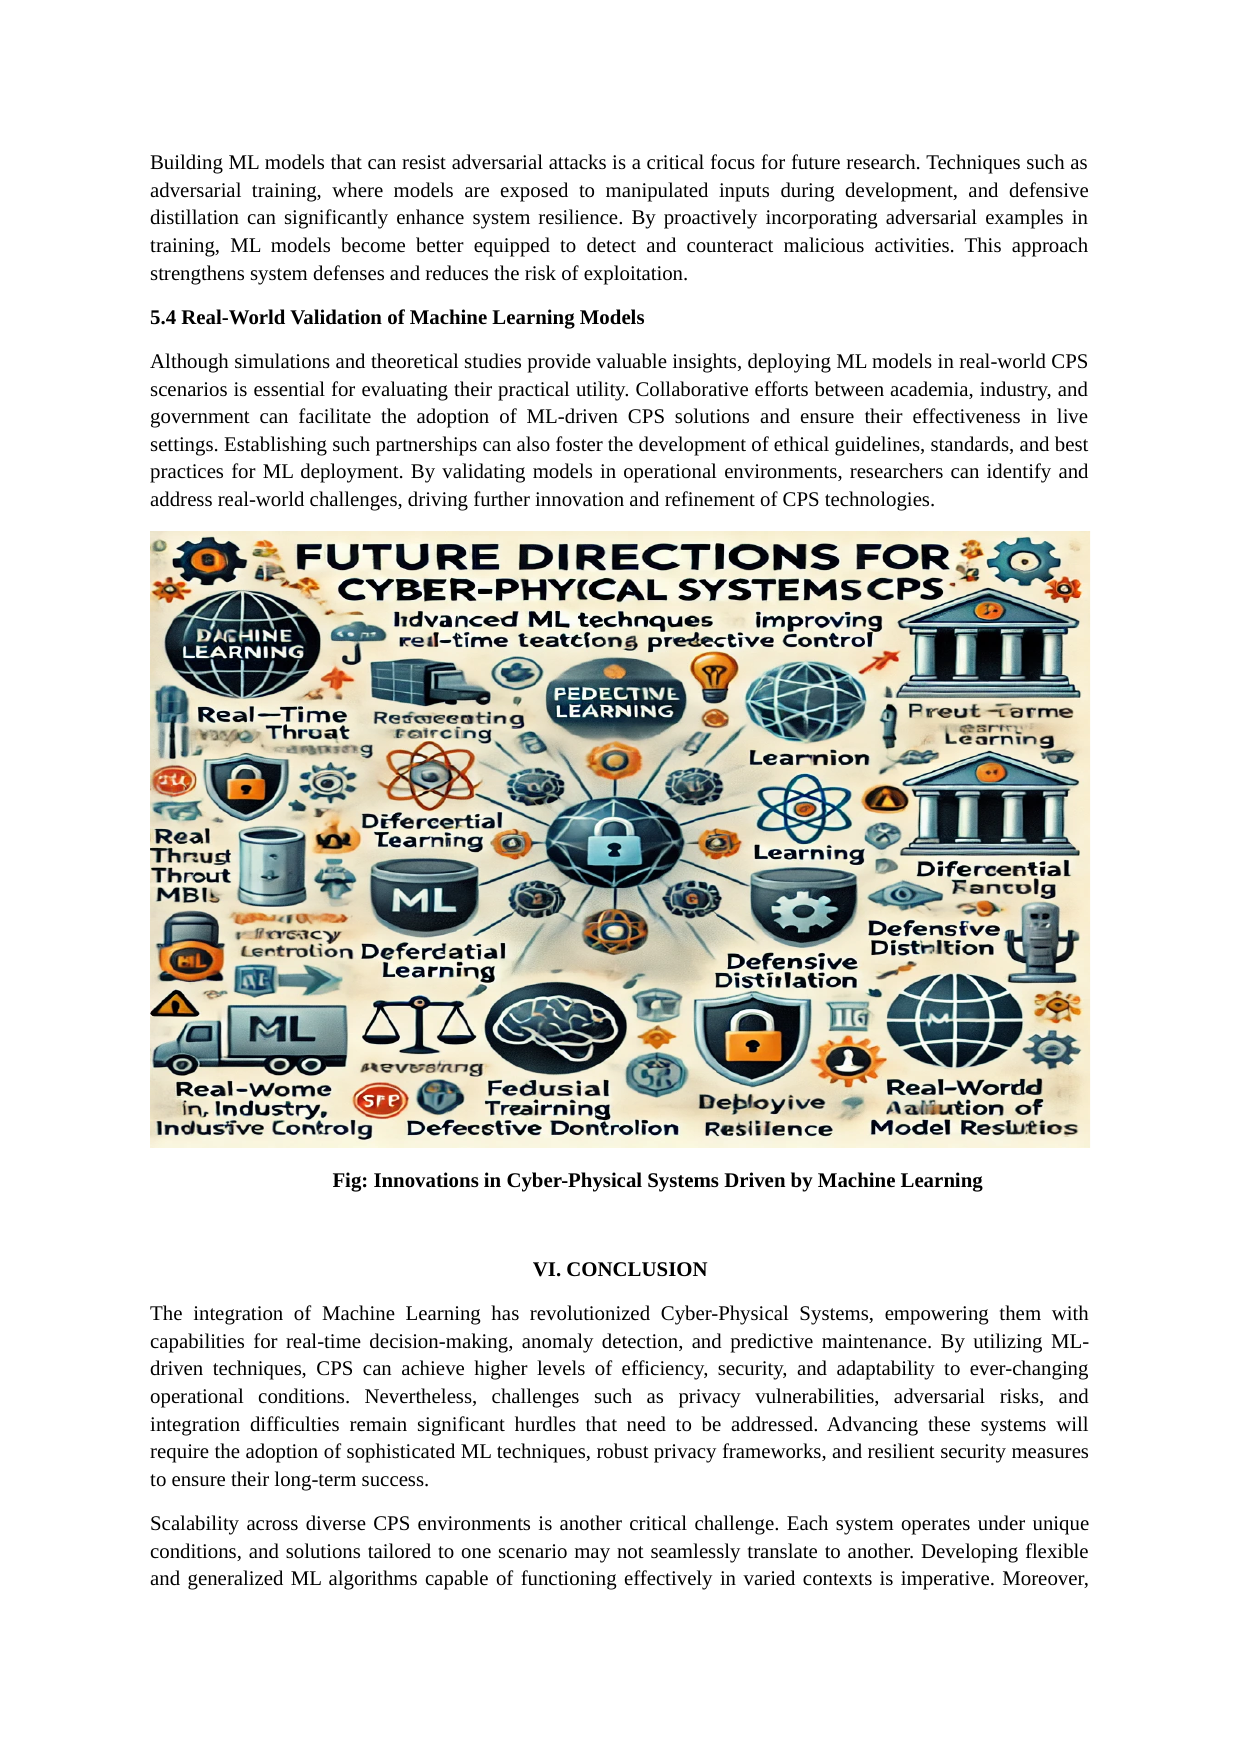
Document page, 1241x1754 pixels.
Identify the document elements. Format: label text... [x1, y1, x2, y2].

text VI. CONCLUSION [150, 1257, 1090, 1281]
text The integration of Machine Learning has revolutionized Cyber-Physical Systems, empowering them with capabilities for real-time decision-making, anomaly detection, and predictive maintenance. By utilizing ML-driven techniques, CPS can achieve higher levels of efficiency, security, and adaptability to ever-changing operational conditions. Nevertheless, challenges such as privacy vulnerabilities, adversarial risks, and integration difficulties remain significant hurdles that need to be addressed. Advancing these systems will require the adoption of sophisticated ML techniques, robust privacy frameworks, and resilient security measures to ensure their long-term success. [150, 1301, 1090, 1491]
picture [150, 531, 1091, 1148]
text 5.4 Real-World Validation of Machine Learning Models [150, 305, 1090, 329]
text Although simulations and theoretical studies provide valuable insights, deploying ML models in real-world CPS scenarios is essential for evaluating their practical utility. Collaborative efforts between academia, industry, and government can facilitate the adoption of ML-driven CPS solutions and ensure their effectiveness in live settings. Establishing such partnerships can also foster the development of ethical guidelines, standards, and best practices for ML deployment. By validating models in operational environments, researchers can identify and address real-world challenges, driving further innovation and refinement of CPS technologies. [150, 349, 1090, 511]
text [150, 1511, 1090, 1590]
text Fig: Innovations in Cyber-Physical Systems Driven by Machine Learning [150, 1168, 1090, 1192]
text Building ML models that can resist adversarial attacks is a critical focus for future research. Techniques such as adversarial training, where models are exposed to manipulated inputs during development, and defensive distillation can significantly enhance system resilience. By proactively incorporating adversarial examples in training, ML models become better equipped to detect and counteract malicious activities. This approach strengthens system defenses and reduces the risk of exploitation. [150, 150, 1090, 284]
